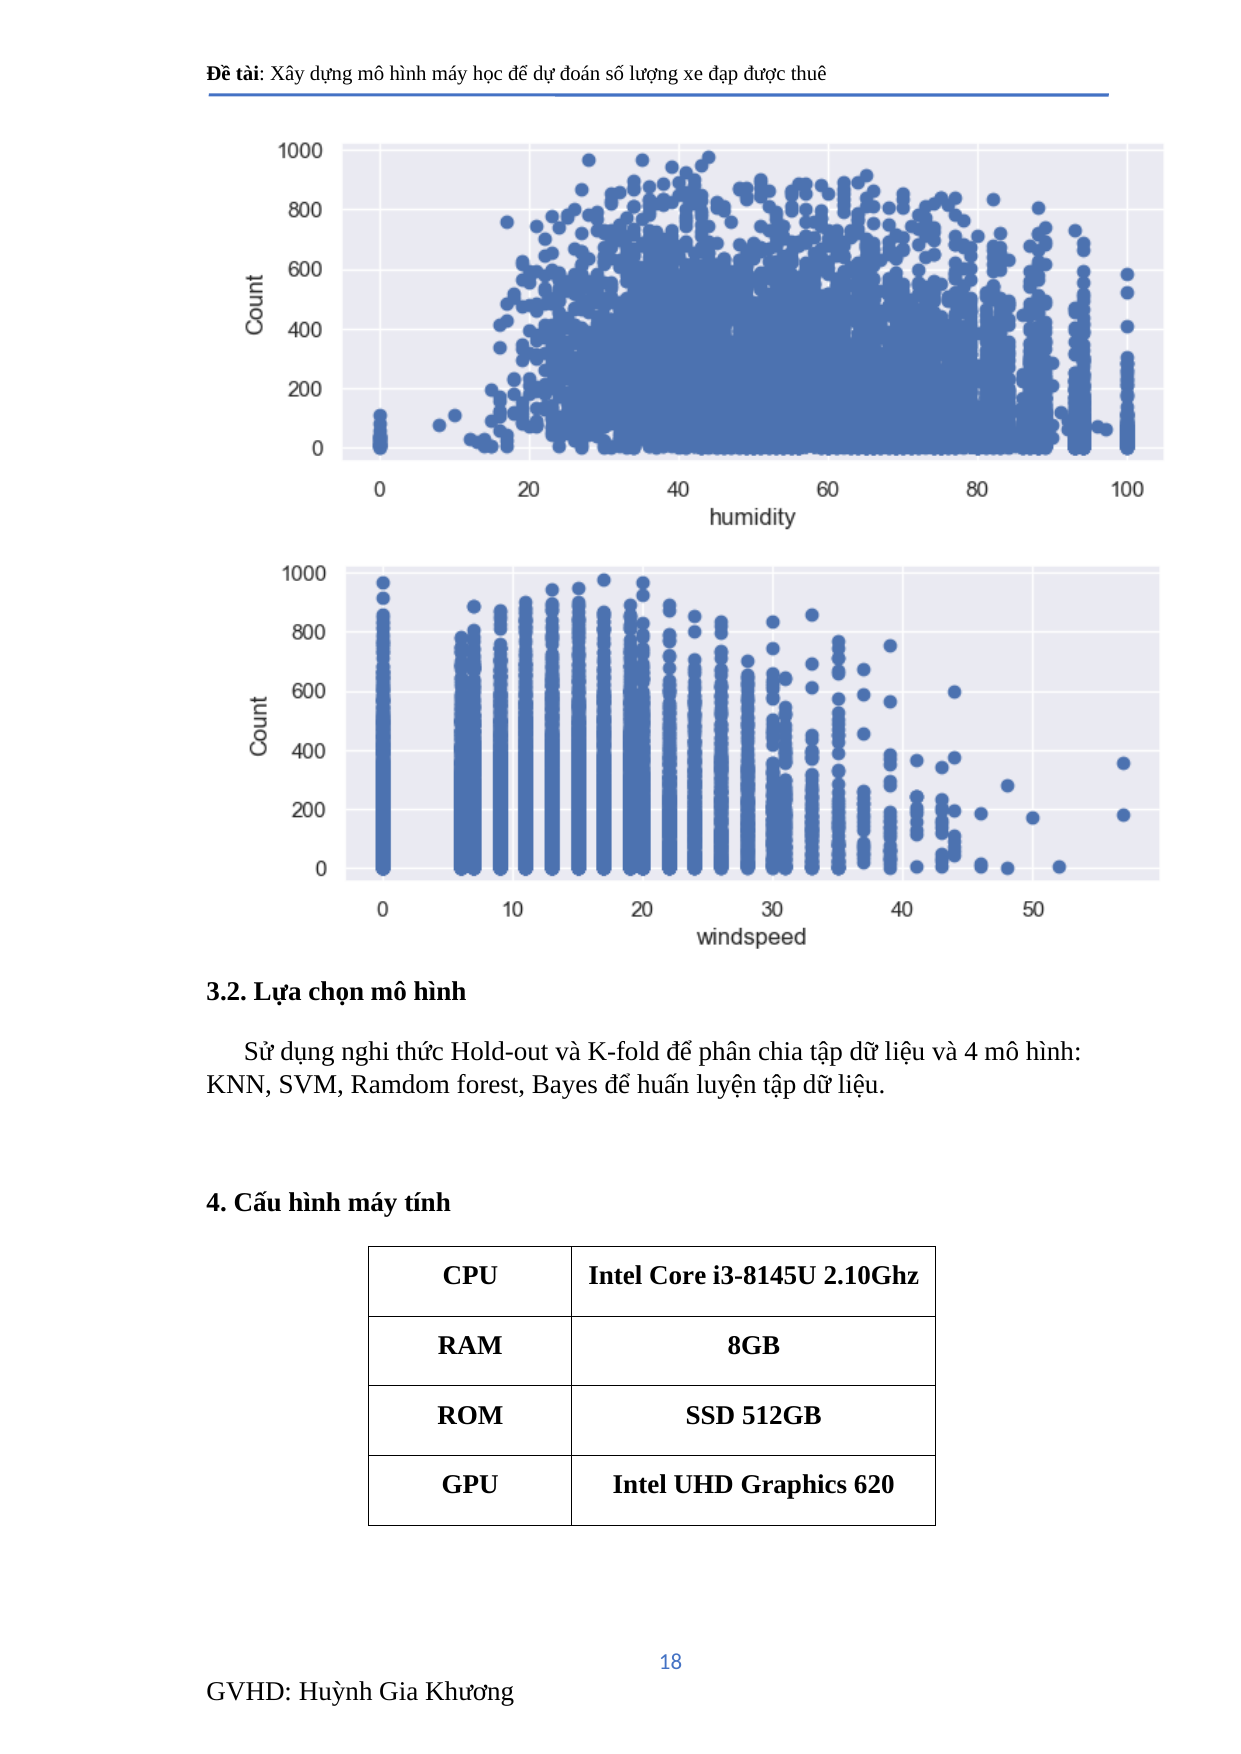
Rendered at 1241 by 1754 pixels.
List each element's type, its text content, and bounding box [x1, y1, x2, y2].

text Sử dụng nghi thức Hold-out và K-fold để phân chia tập dữ liệu và 4 mô hình: KNN, SVM, Ramdom forest, Bayes để huấn luyện tập dữ liệu. [206, 1035, 1134, 1100]
table_cell ROM [369, 1386, 571, 1455]
picture [243, 554, 1172, 956]
table_header CPU [369, 1247, 571, 1316]
subtitle 4. Cấu hình máy tính [206, 1186, 1134, 1217]
table_cell RAM [369, 1317, 571, 1385]
subtitle 3.2. Lựa chọn mô hình [206, 975, 1134, 1006]
table_header Intel Core i3-8145U 2.10Ghz [572, 1247, 935, 1316]
picture [243, 123, 1172, 535]
table_cell GPU [369, 1456, 571, 1524]
table_cell SSD 512GB [572, 1386, 935, 1455]
table_cell Intel UHD Graphics 620 [572, 1456, 935, 1524]
table_cell 8GB [572, 1317, 935, 1385]
